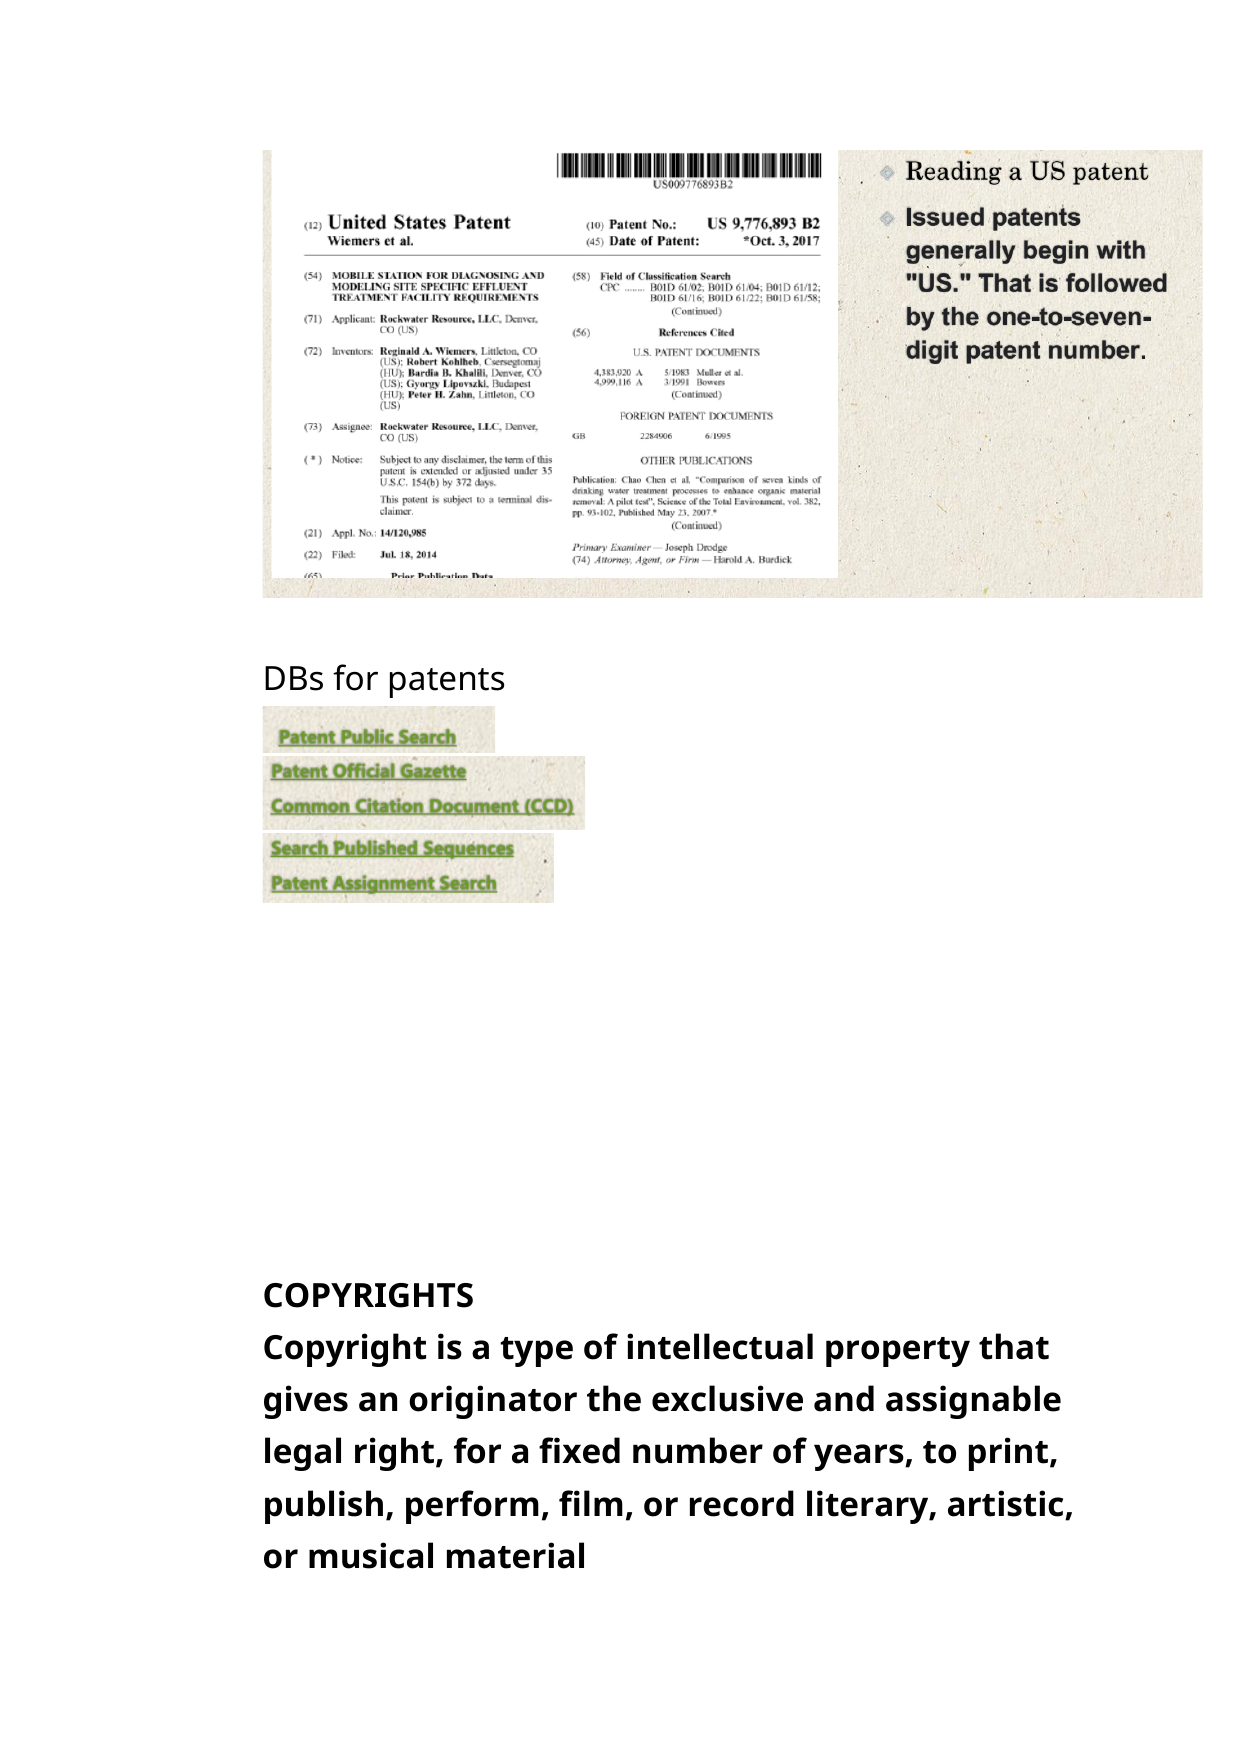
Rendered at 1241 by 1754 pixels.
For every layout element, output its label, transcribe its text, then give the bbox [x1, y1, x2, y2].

list DBs for patents [262, 654, 1090, 700]
list Copyright is a type of intellectual property that gives an originator the exclusive and assignable legal right, for a fixed number of years, to print, publish, perform, film, or record literary, artistic, or musical material [262, 1324, 1090, 1578]
picture [262, 756, 586, 830]
list COPYRIGHTS [262, 1272, 1090, 1317]
picture [262, 150, 1203, 598]
picture [262, 706, 495, 753]
picture [262, 833, 554, 903]
